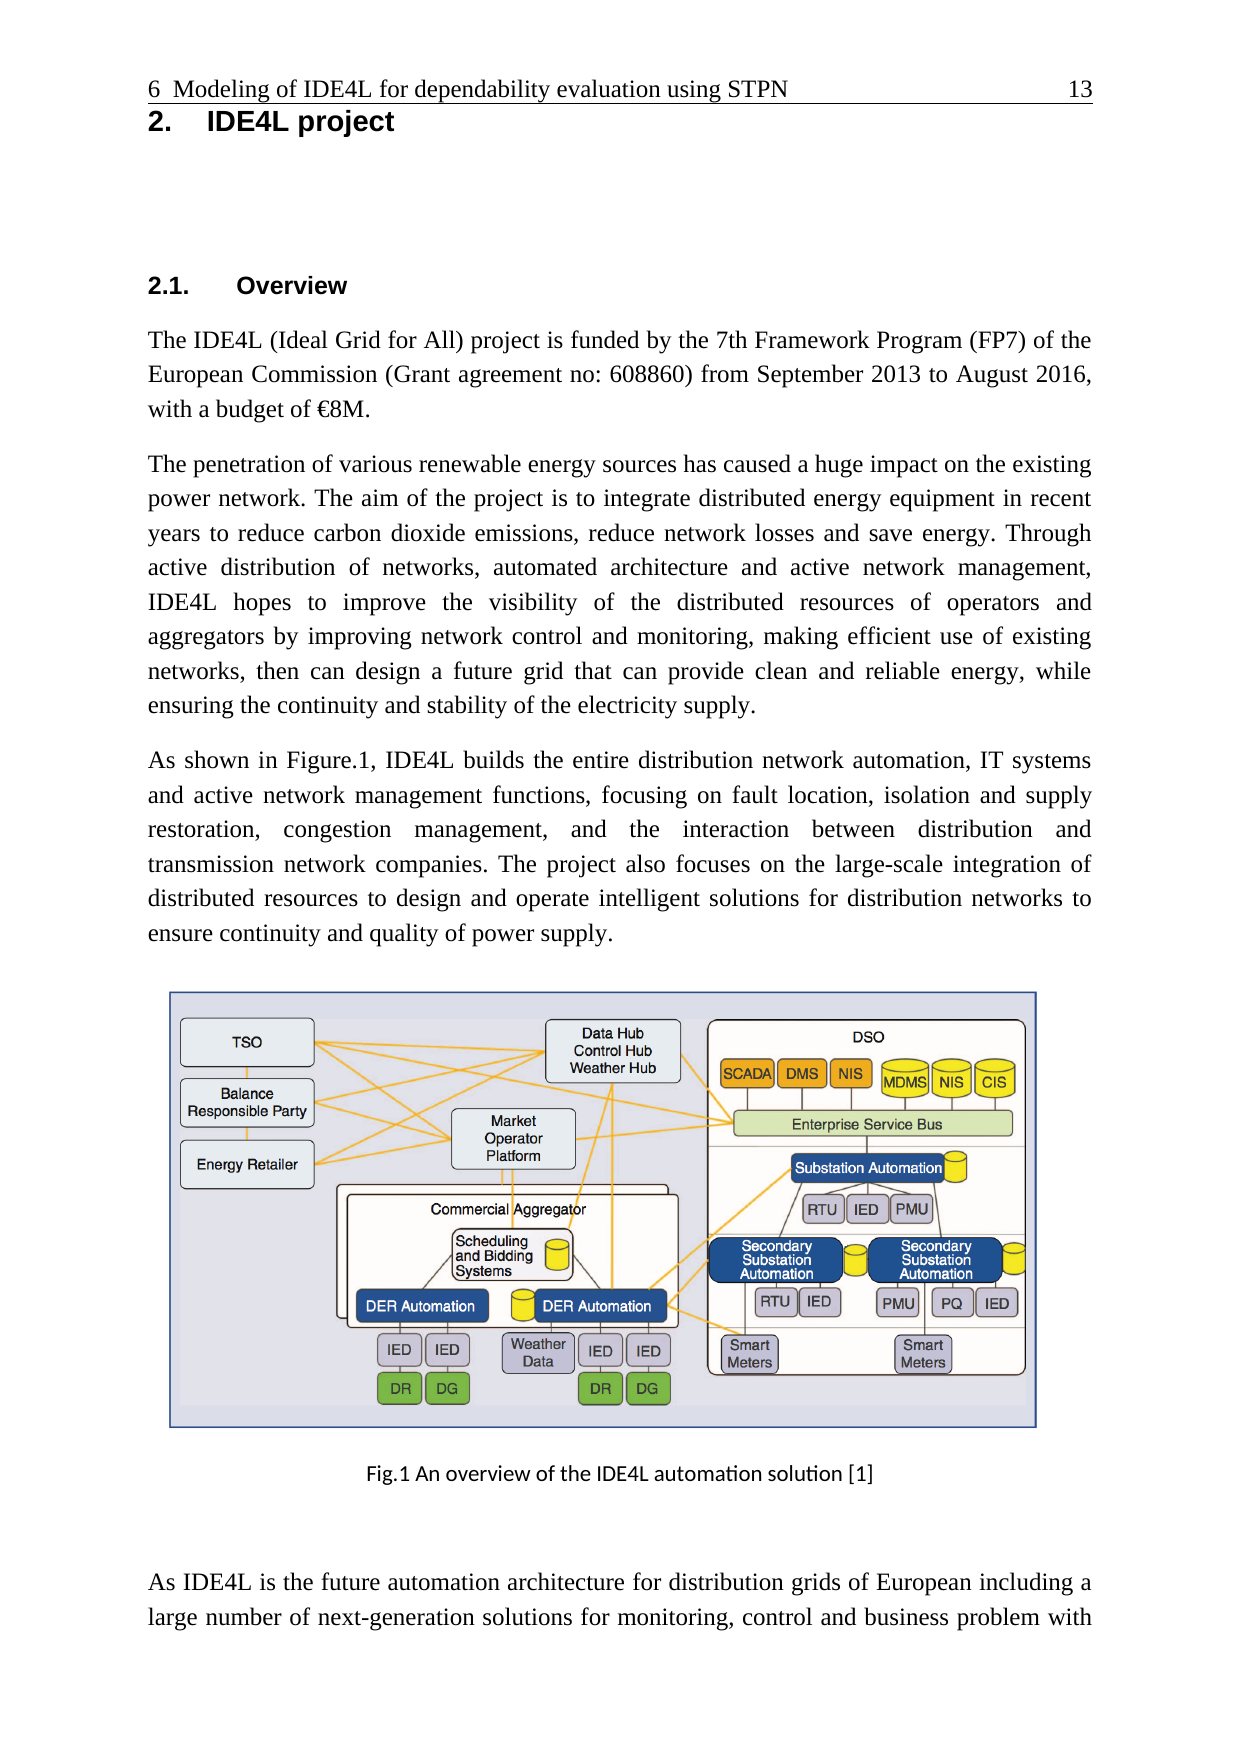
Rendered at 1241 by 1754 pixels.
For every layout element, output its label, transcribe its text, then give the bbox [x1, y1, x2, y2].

text As shown in Figure.1, IDE4L builds the entire distribution network automation, IT systems and active network management functions, focusing on fault location, isolation and supply restoration, congestion management, and the interaction between distribution and transmission network companies. The project also focuses on the large-scale integration of distributed resources to design and operate intelligent solutions for distribution networks to ensure continuity and quality of power supply. [148, 746, 1093, 947]
text The IDE4L (Ideal Grid for All) project is funded by the 7th Framework Program (FP7) of the European Commission (Grant agreement no: 608860) from September 2013 to August 2016, with a budget of €8M. [148, 325, 1093, 422]
text The penetration of various renewable energy sources has caused a huge impact on the existing power network. The aim of the project is to integrate distributed energy equipment in recent years to reduce carbon dioxide emissions, reduce network losses and save energy. Through active distribution of networks, automated architecture and active network management, IDE4L hopes to improve the visibility of the distributed resources of operators and aggregators by improving network control and monitoring, making efficient use of existing networks, then can design a future grid that can provide clean and reliable energy, while ensuring the continuity and stability of the electricity supply. [148, 449, 1093, 719]
picture [147, 973, 1092, 1433]
title Overview [148, 271, 1093, 300]
title IDE4L project [148, 104, 1093, 138]
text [148, 1567, 1093, 1631]
text Fig.1 An overview of the IDE4L automation solution [1] [148, 1459, 1093, 1487]
